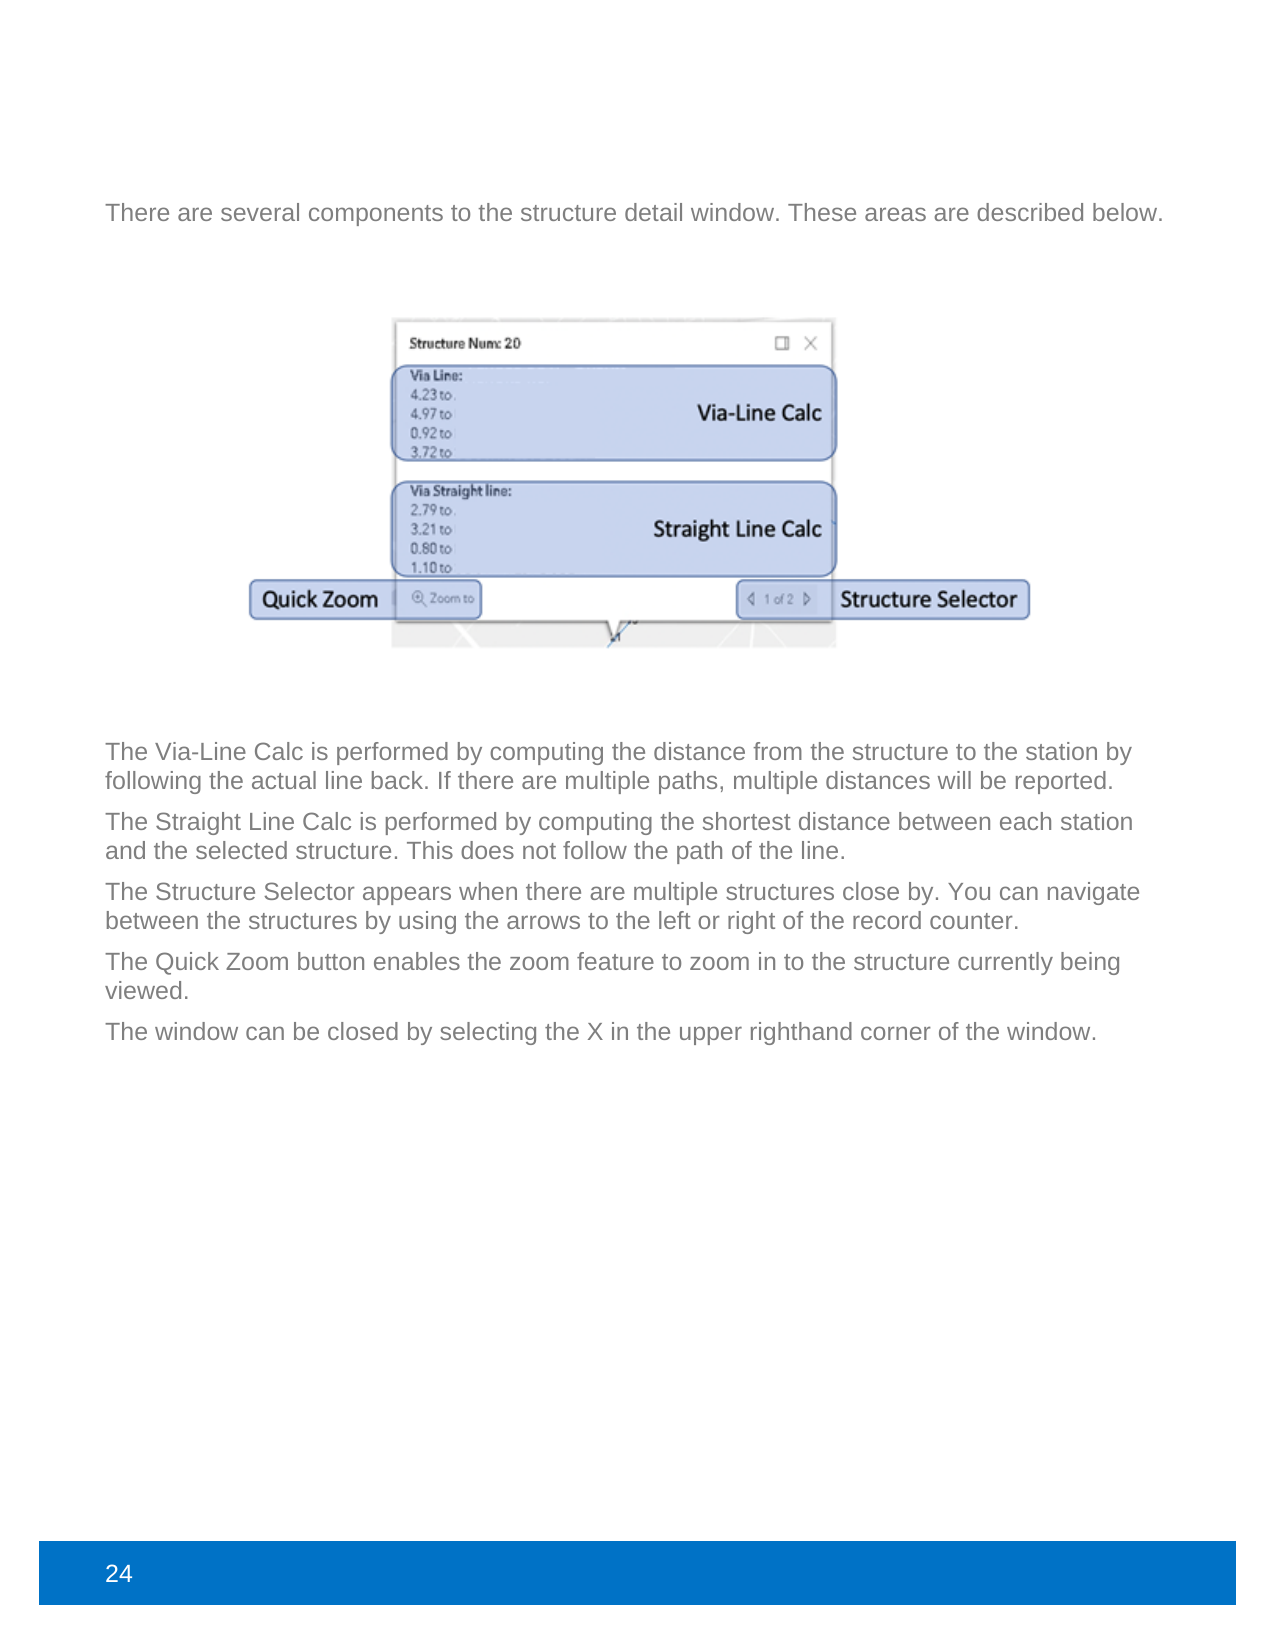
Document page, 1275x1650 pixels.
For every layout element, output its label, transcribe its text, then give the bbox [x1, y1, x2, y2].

text The Straight Line Calc is performed by computing the shortest distance between each station and the selected structure. This does not follow the path of the line. [105, 807, 1170, 865]
picture [229, 280, 1046, 672]
text There are several components to the structure detail window. These areas are described below. [105, 198, 1170, 227]
text The Quick Zoom button enables the zoom feature to zoom in to the structure currently being viewed. [105, 947, 1170, 1005]
text The window can be closed by selecting the X in the upper righthand corner of the window. [105, 1017, 1170, 1046]
text The Structure Selector appears when there are multiple structures close by. You can navigate between the structures by using the arrows to the left or right of the record counter. [105, 877, 1170, 935]
text The Via-Line Calc is performed by computing the distance from the structure to the station by following the actual line back. If there are multiple paths, multiple distances will be reported. [105, 737, 1170, 795]
